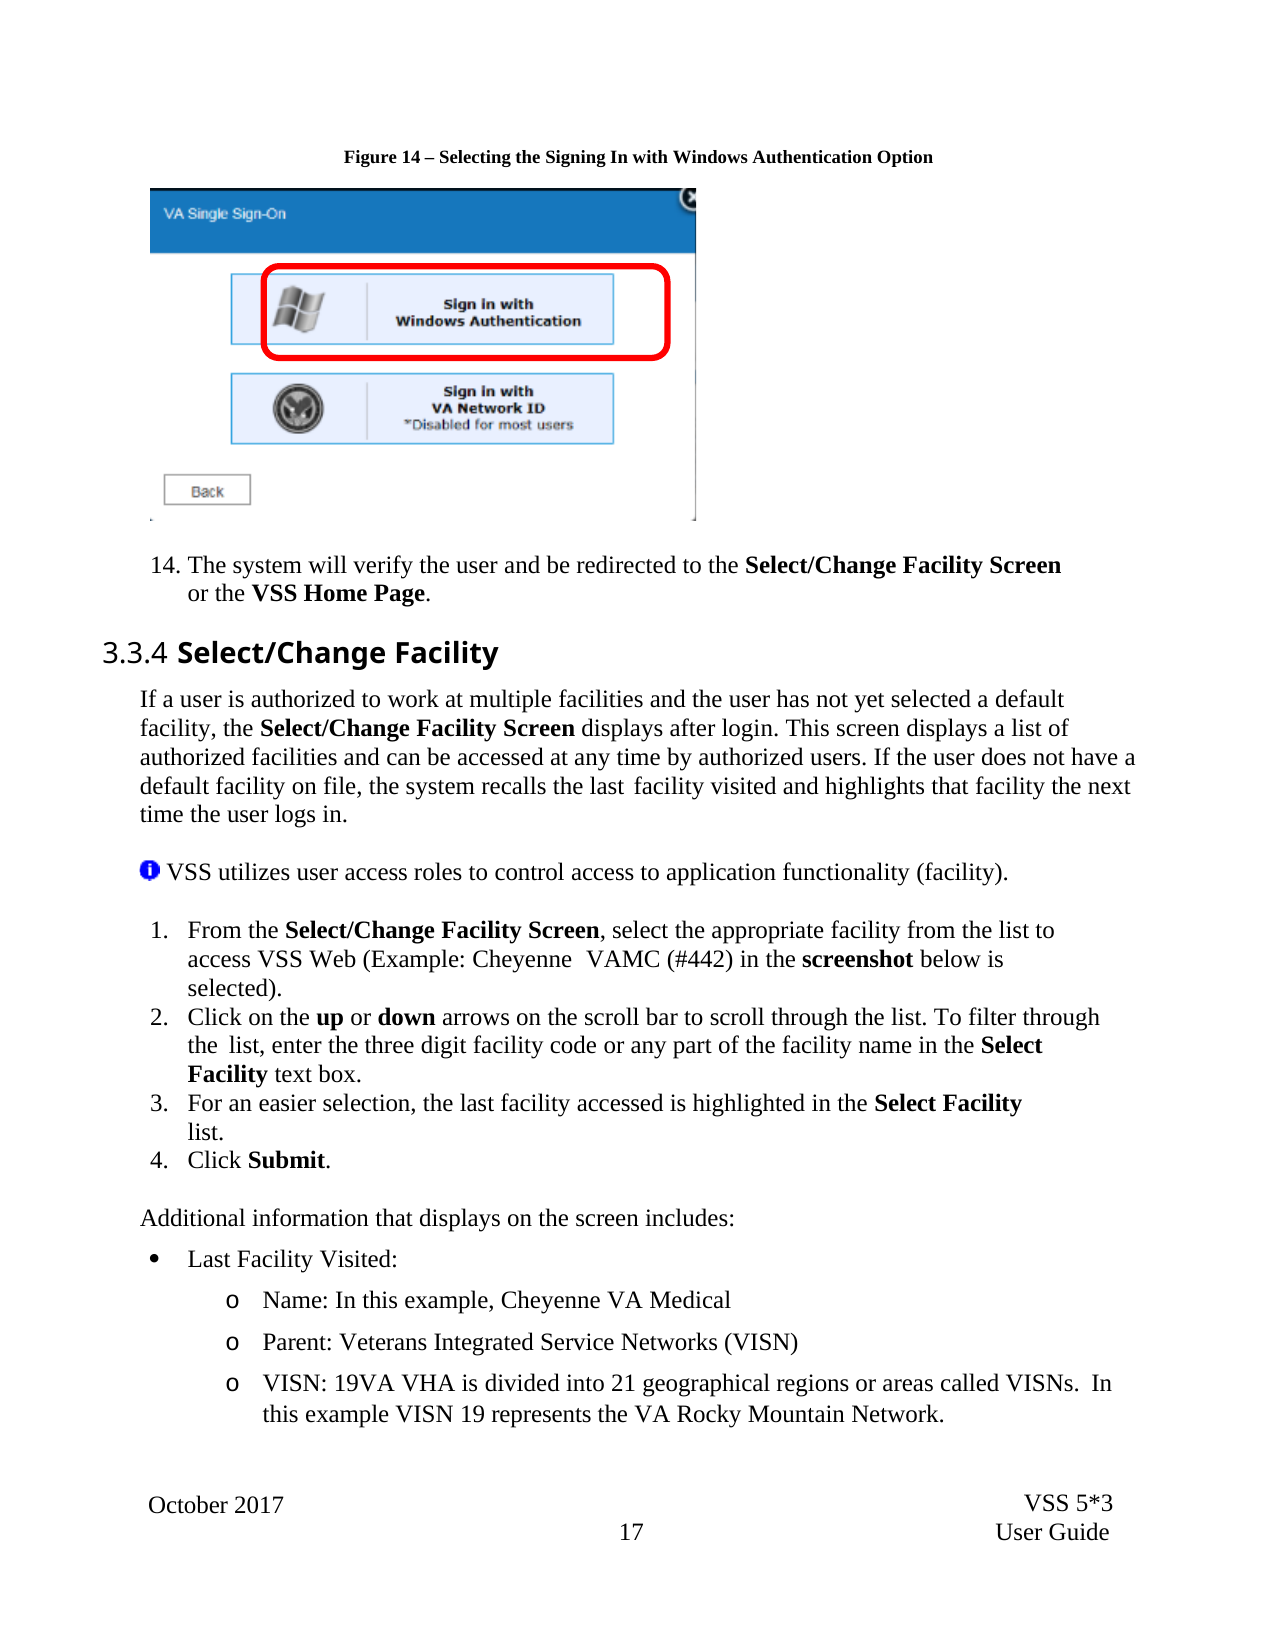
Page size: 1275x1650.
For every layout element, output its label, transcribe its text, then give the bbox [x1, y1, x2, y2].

list Name: In this example, Cheyenne VA Medical [225, 1285, 1137, 1316]
list Last Facility Visited: [150, 1244, 1137, 1273]
text Additional information that displays on the screen includes: [139, 1203, 1137, 1232]
text Figure 14 – Selecting the Signing In with Windows Authentication Option [139, 146, 1137, 167]
subtitle Select/Change Facility [102, 632, 1137, 672]
picture [150, 188, 697, 521]
list For an easier selection, the last facility accessed is highlighted in the Select Facility [150, 1088, 1137, 1117]
text list. [187, 1117, 1137, 1146]
list Click Submit. [150, 1146, 1137, 1174]
text VSS utilizes user access roles to control access to application functionality (facility). [139, 857, 1059, 886]
text If a user is authorized to work at multiple facilities and the user has not yet selected a default facility, the Select/Change Facility Screen displays after login. This screen displays a list of authorized facilities and can be accessed at any time by authorized users. If the user does not have a default facility on file, the system recalls the last facility visited and highlights that facility the next time the user logs in. [139, 684, 1137, 828]
list From the Select/Change Facility Screen, select the appropriate facility from the list to access VSS Web (Example: Cheyenne VAMC (#442) in the screenshot below is selected). [150, 916, 1066, 1002]
list Click on the up or down arrows on the scroll bar to scroll through the list. To filter through the list, enter the three digit facility code or any part of the facility name in the Select Facility text box. [150, 1002, 1111, 1088]
list Parent: Veterans Integrated Service Networks (VISN) [225, 1327, 1137, 1357]
list VISN: 19VA VHA is divided into 21 geographical regions or areas called VISNs. In this example VISN 19 represents the VA Rocky Mountain Network. [225, 1368, 1137, 1427]
list The system will verify the user and be redirected to the Select/Change Facility Screen or the VSS Home Page. [150, 550, 1074, 607]
picture [139, 860, 160, 881]
